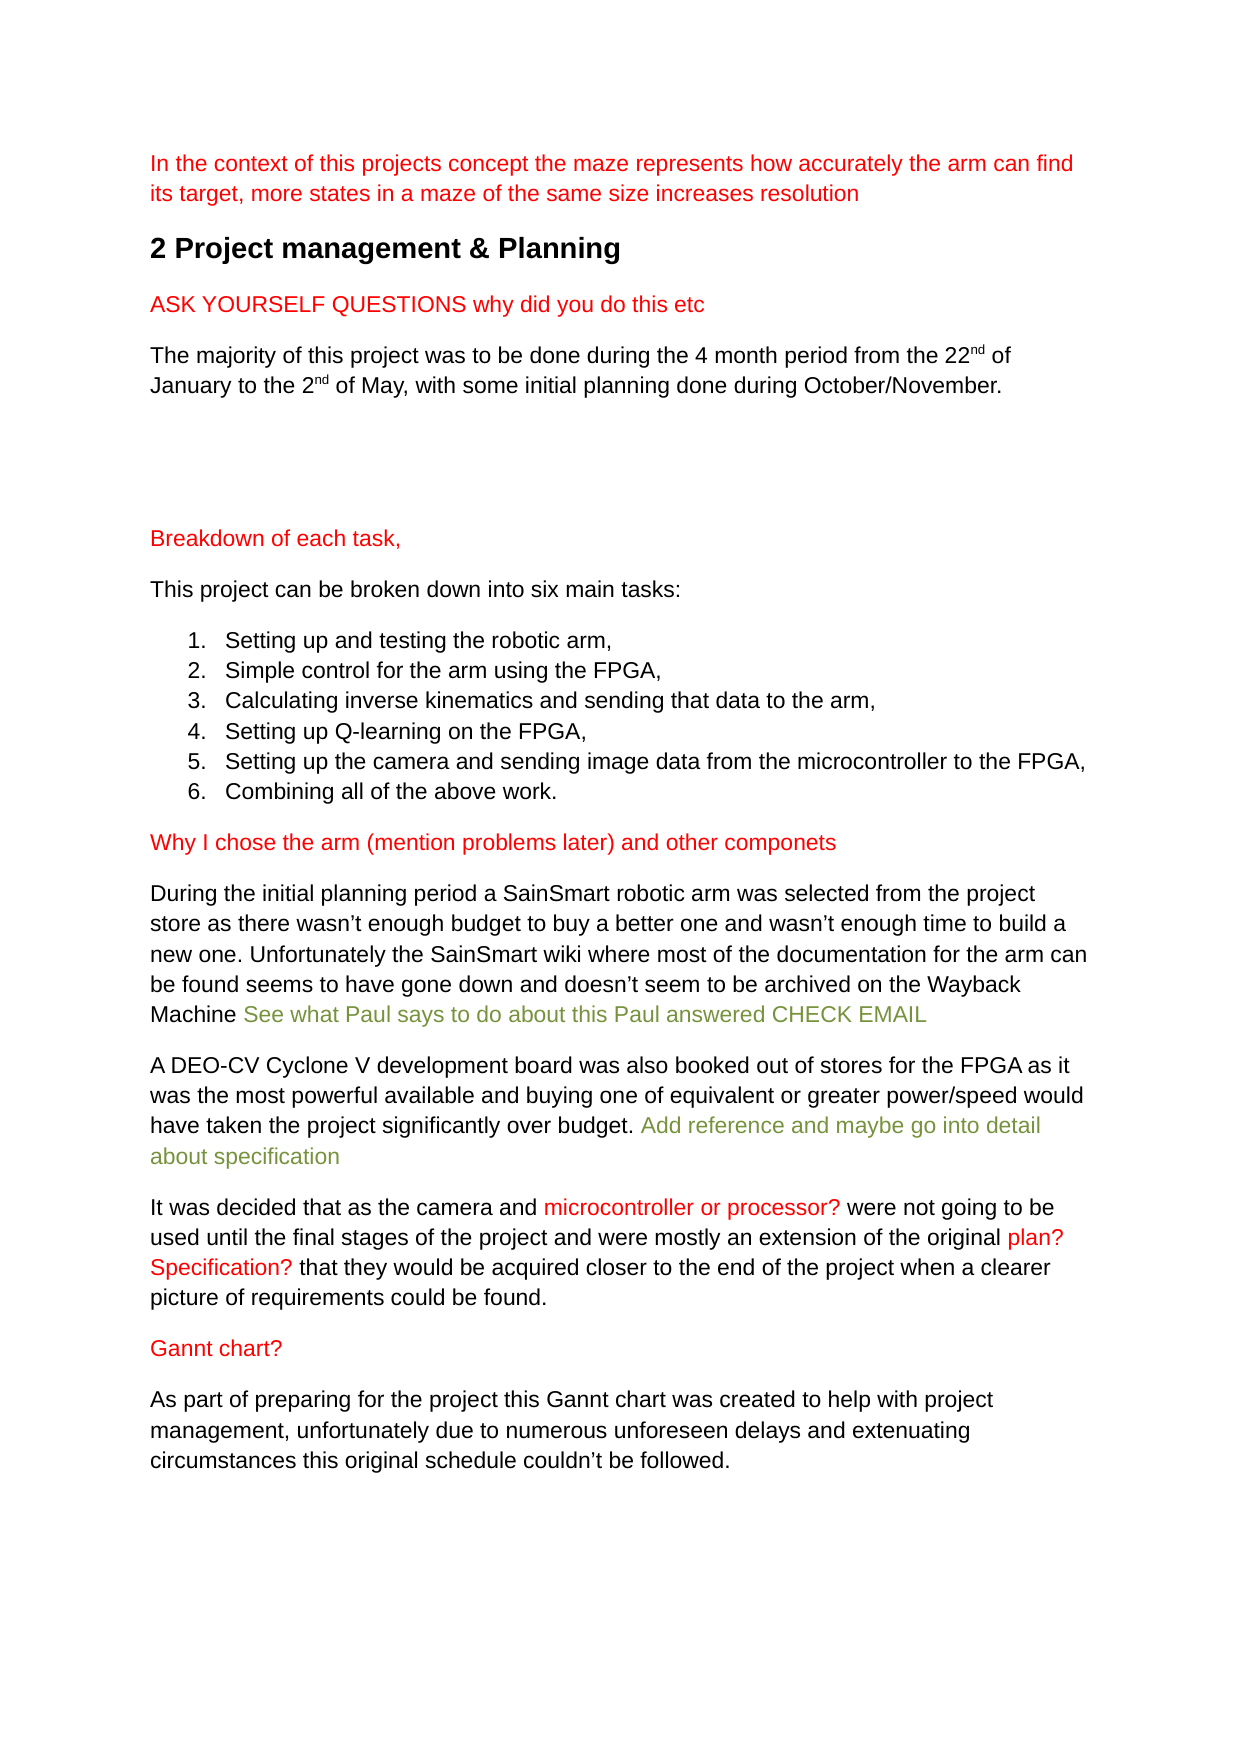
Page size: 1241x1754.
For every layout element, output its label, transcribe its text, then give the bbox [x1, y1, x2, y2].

list Calculating inverse kinematics and sending that data to the arm, [187, 687, 1090, 714]
text Gannt chart? [150, 1335, 1090, 1362]
list Setting up the camera and sending image data from the microcontroller to the FPGA, [187, 748, 1090, 774]
text As part of preparing for the project this Gannt chart was created to help with project management, unfortunately due to numerous unforeseen delays and extenuating circumstances this original schedule couldn’t be followed. [150, 1386, 1090, 1473]
text It was decided that as the camera and microcontroller or processor? were not going to be used until the final stages of the project and were mostly an extension of the original plan? Specification? that they would be acquired closer to the end of the project when a clearer picture of requirements could be found. [150, 1194, 1090, 1311]
list Simple control for the arm using the FPGA, [187, 657, 1090, 684]
text The majority of this project was to be done during the 4 month period from the 22nd of January to the 2nd of May, with some initial planning done during October/November. [150, 342, 1090, 398]
list Combining all of the above work. [187, 778, 1090, 804]
text Breakdown of each task, [150, 525, 1090, 551]
text ASK YOURSELF QUESTIONS why did you do this etc [150, 291, 1090, 317]
text In the context of this projects concept the maze represents how accurately the arm can find its target, more states in a maze of the same size increases resolution [150, 150, 1090, 207]
text Why I chose the arm (mention problems later) and other componets [150, 829, 1090, 856]
text This project can be broken down into six main tasks: [150, 576, 1090, 602]
list Setting up Q-learning on the FPGA, [187, 718, 1090, 744]
text During the initial planning period a SainSmart robotic arm was selected from the project store as there wasn’t enough budget to buy a better one and wasn’t enough time to build a new one. Unfortunately the SainSmart wiki where most of the documentation for the arm can be found seems to have gone down and doesn’t seem to be archived on the Wayback Machine See what Paul says to do about this Paul answered CHECK EMAIL [150, 880, 1090, 1027]
text 2 Project management & Planning [150, 231, 1090, 265]
text A DEO-CV Cyclone V development board was also booked out of stores for the FPGA as it was the most powerful available and buying one of equivalent or greater power/speed would have taken the project significantly over budget. Add reference and maybe go into detail about specification [150, 1052, 1090, 1169]
list Setting up and testing the robotic arm, [187, 627, 1090, 653]
